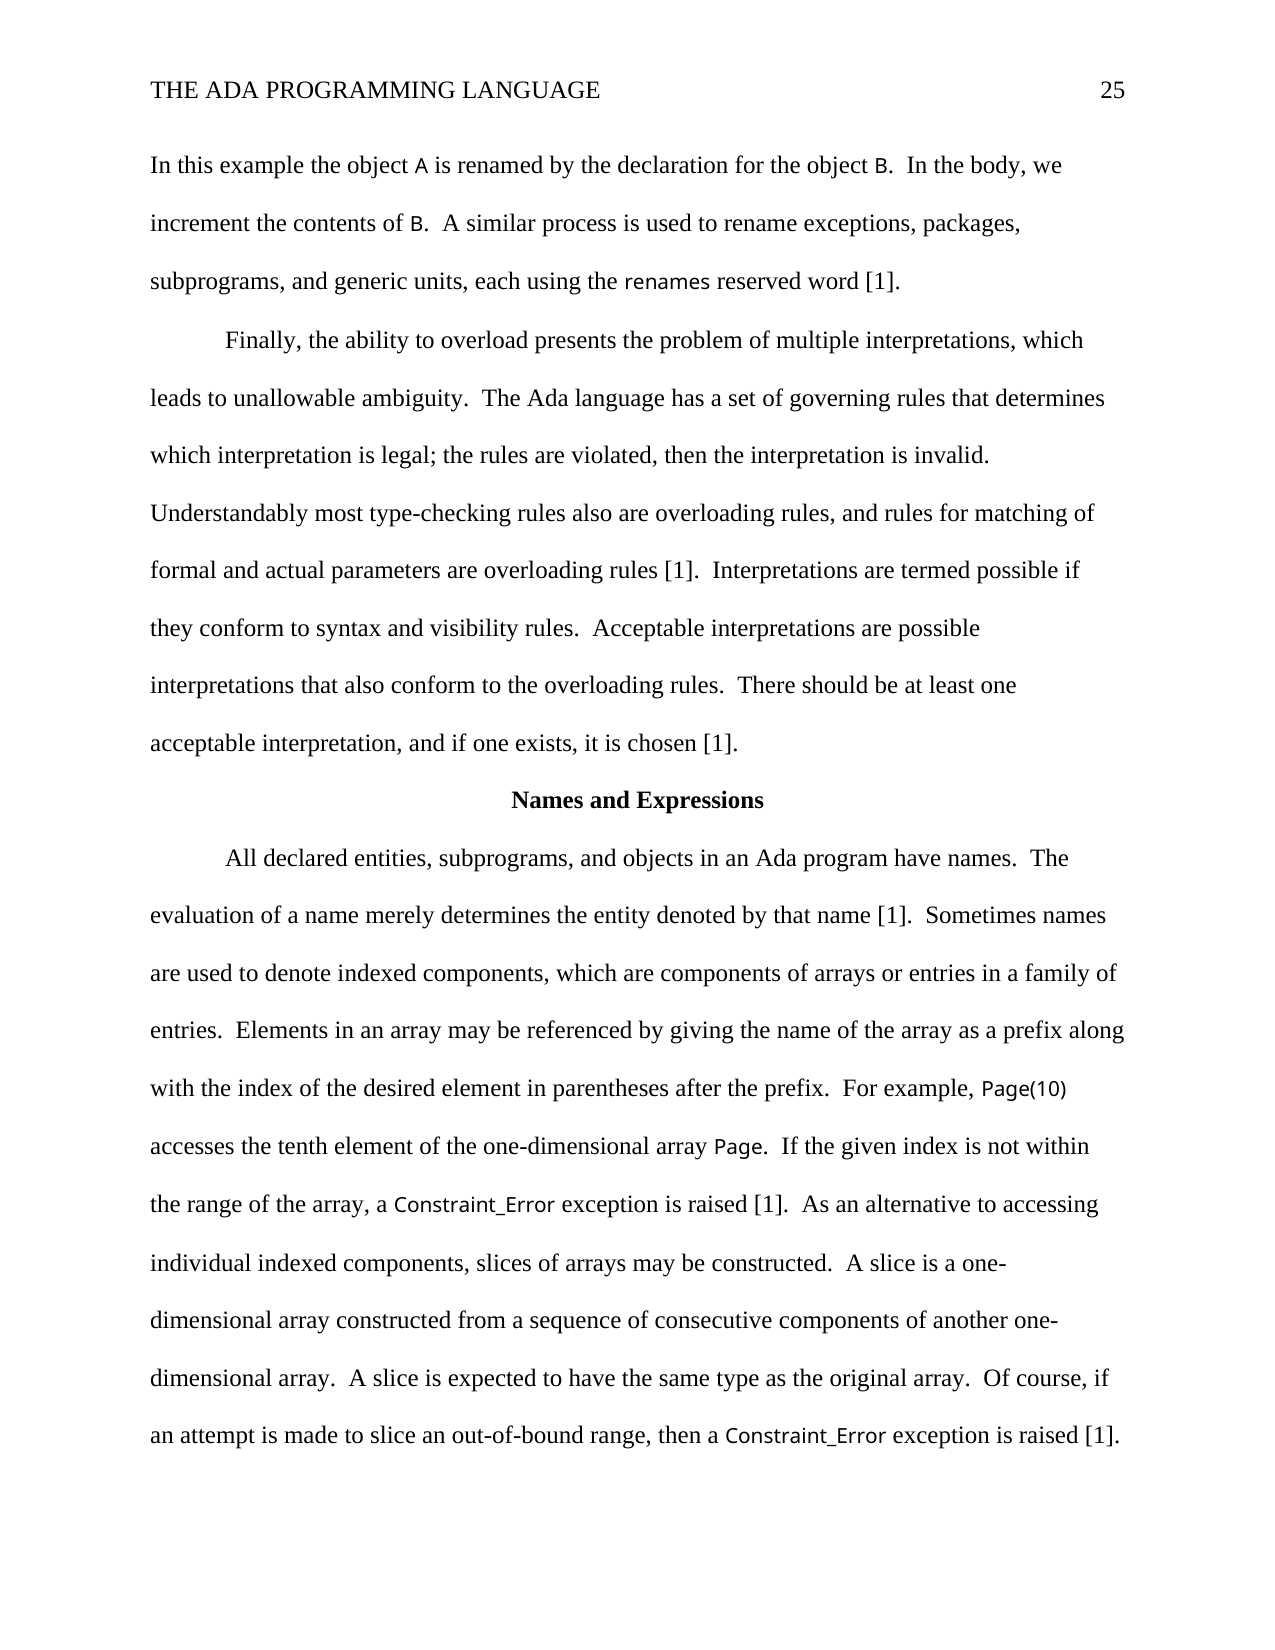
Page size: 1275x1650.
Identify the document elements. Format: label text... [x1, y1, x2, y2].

text Names and Expressions [150, 785, 1125, 814]
text In this example the object A is renamed by the declaration for the object B. In the body, we increment the contents of B. A similar process is used to rename exceptions, packages, subprograms, and generic units, each using the renames reserved word [1]. [150, 150, 1125, 296]
text Finally, the ability to overload presents the problem of multiple interpretations, which leads to unallowable ambiguity. The Ada language has a set of governing rules that determines which interpretation is legal; the rules are violated, then the interpretation is invalid. Understandably most type-checking rules also are overloading rules, and rules for matching of formal and actual parameters are overloading rules [1]. Interpretations are termed possible if they conform to syntax and visibility rules. Acceptable interpretations are possible interpretations that also conform to the overloading rules. There should be at least one acceptable interpretation, and if one exists, it is chosen [1]. [150, 325, 1125, 757]
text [150, 843, 1125, 1449]
